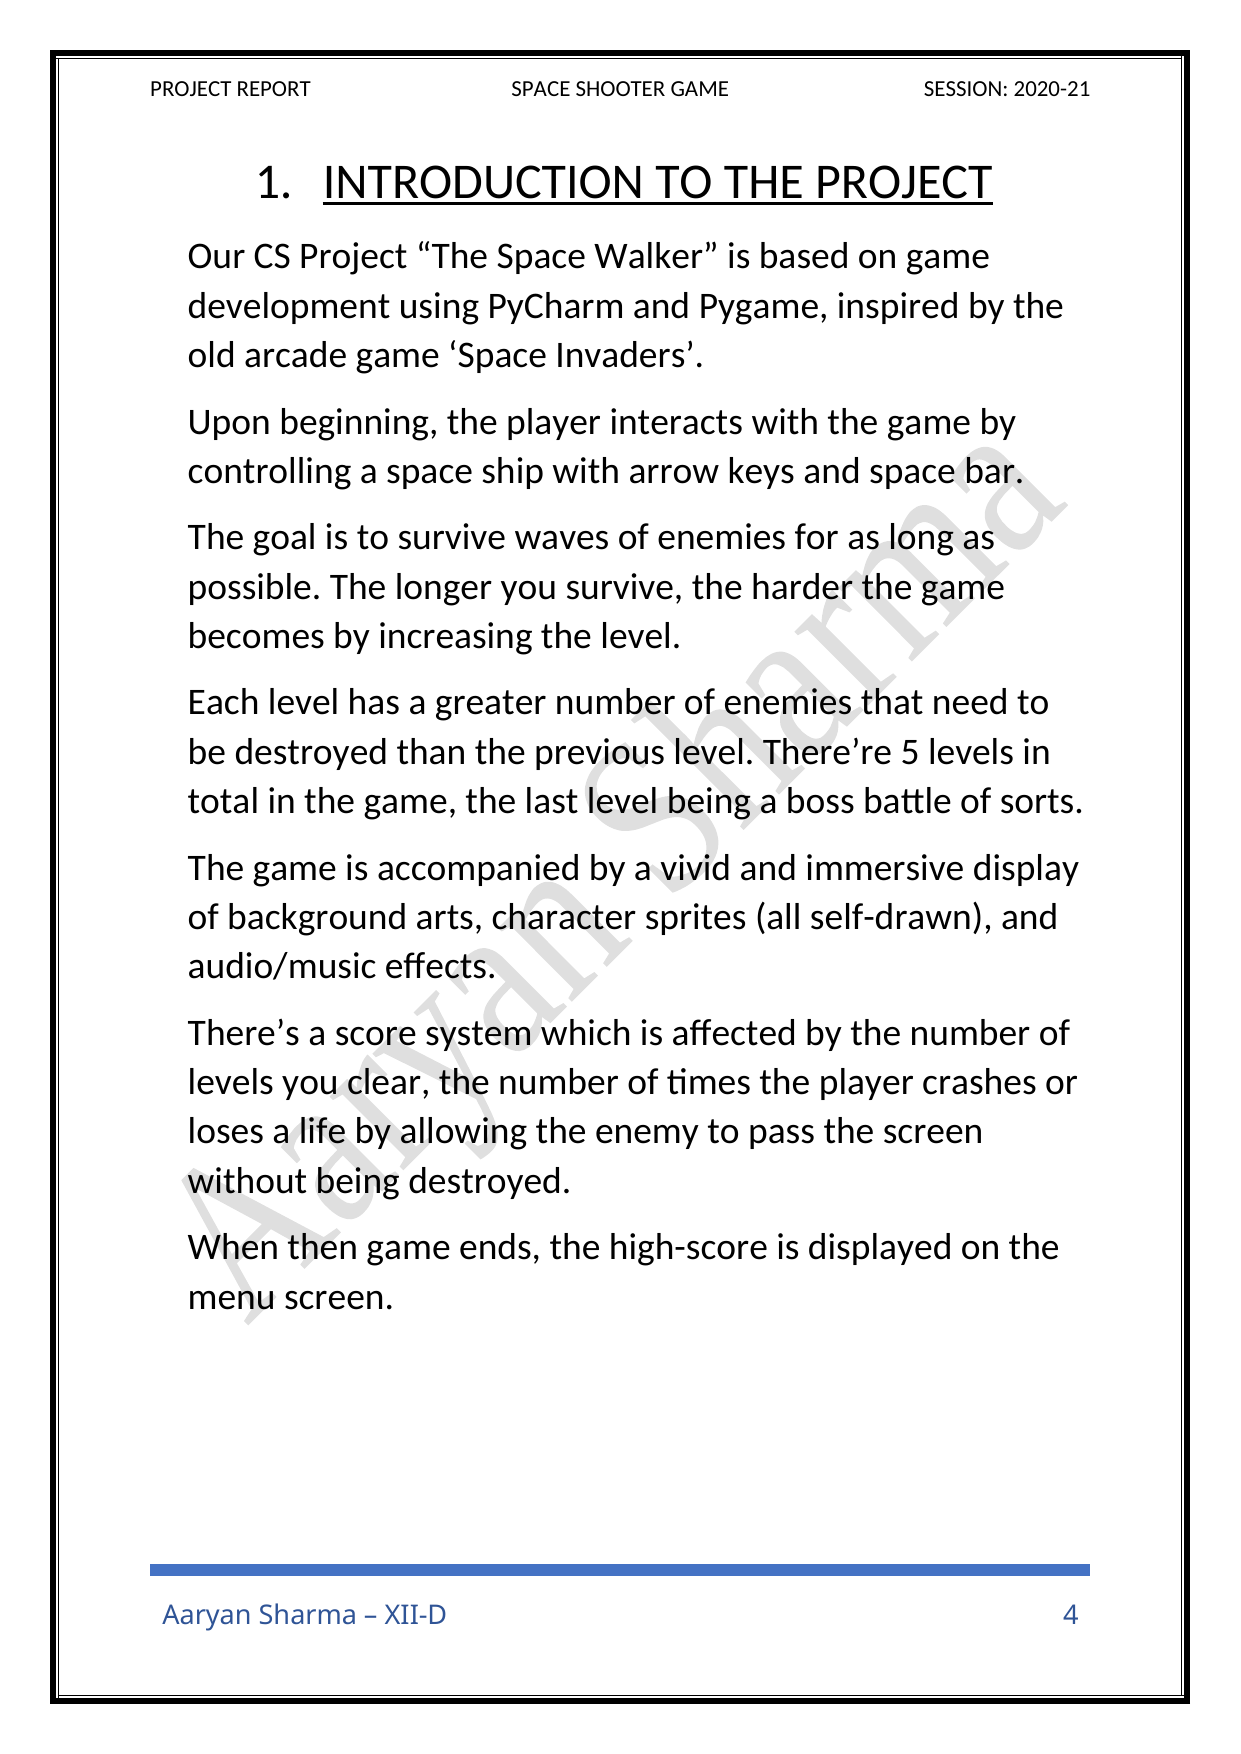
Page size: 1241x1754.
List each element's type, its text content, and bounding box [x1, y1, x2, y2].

text The goal is to survive waves of enemies for as long as possible. The longer you survive, the harder the game becomes by increasing the level. [187, 513, 1090, 658]
text The game is accompanied by a vivid and immersive display of background arts, character sprites (all self-drawn), and audio/music effects. [187, 843, 1090, 988]
text Each level has a greater number of enemies that need to be destroyed than the previous level. There’re 5 levels in total in the game, the last level being a boss battle of sorts. [187, 678, 1090, 823]
list INTRODUCTION TO THE PROJECT [157, 150, 1090, 211]
text There’s a score system which is affected by the number of levels you clear, the number of times the player crashes or loses a life by allowing the enemy to pass the screen without being destroyed. [187, 1008, 1090, 1203]
text Upon beginning, the player interacts with the game by controlling a space ship with arrow keys and space bar. [187, 398, 1090, 493]
text When then game ends, the high-score is displayed on the menu screen. [187, 1223, 1090, 1318]
text Our CS Project “The Space Walker” is based on game development using PyCharm and Pygame, inspired by the old arcade game ‘Space Invaders’. [187, 232, 1090, 377]
